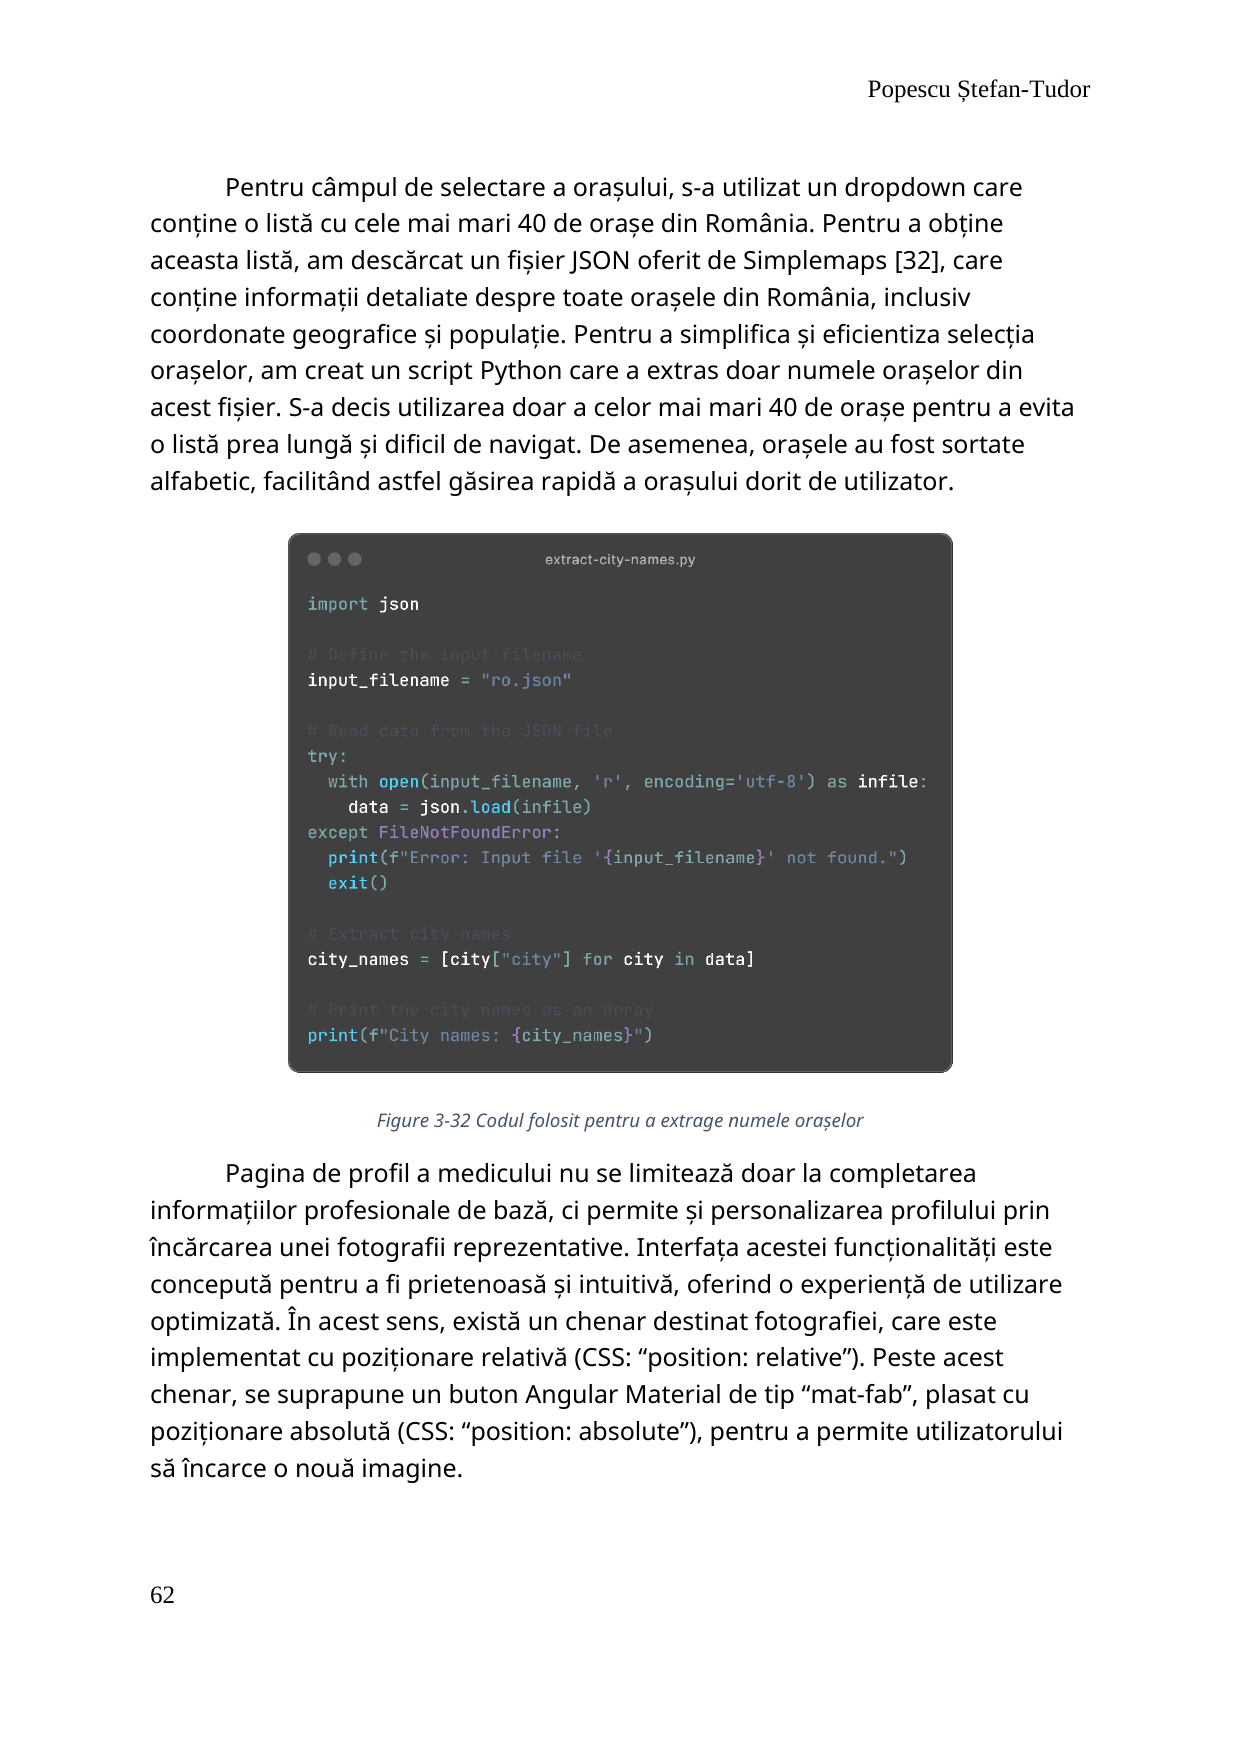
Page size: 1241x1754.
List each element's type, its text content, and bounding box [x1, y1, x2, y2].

text Pentru câmpul de selectare a orașului, s-a utilizat un dropdown care conține o listă cu cele mai mari 40 de orașe din România. Pentru a obține aceasta listă, am descărcat un fișier JSON oferit de Simplemaps, care conține informații detaliate despre toate orașele din România, inclusiv coordonate geografice și populație. Pentru a simplifica și eficientiza selecția orașelor, am creat un script Python care a extras doar numele orașelor din acest fișier. S-a decis utilizarea doar a celor mai mari 40 de orașe pentru a evita o listă prea lungă și dificil de navigat. De asemenea, orașele au fost sortate alfabetic, facilitând astfel găsirea rapidă a orașului dorit de utilizator. [150, 169, 1090, 497]
picture [271, 516, 969, 1089]
text Pagina de profil a medicului nu se limitează doar la completarea informațiilor profesionale de bază, ci permite și personalizarea profilului prin încărcarea unei fotografii reprezentative. Interfața acestei funcționalități este concepută pentru a fi prietenoasă și intuitivă, oferind o experiență de utilizare optimizată. În acest sens, există un chenar destinat fotografiei, care este implementat cu poziționare relativă (CSS: “position: relative”). Peste acest chenar, se suprapune un buton Angular Material de tip “mat-fab”, plasat cu poziționare absolută (CSS: “position: absolute”), pentru a permite utilizatorului să încarce o nouă imagine. [150, 1156, 1090, 1484]
